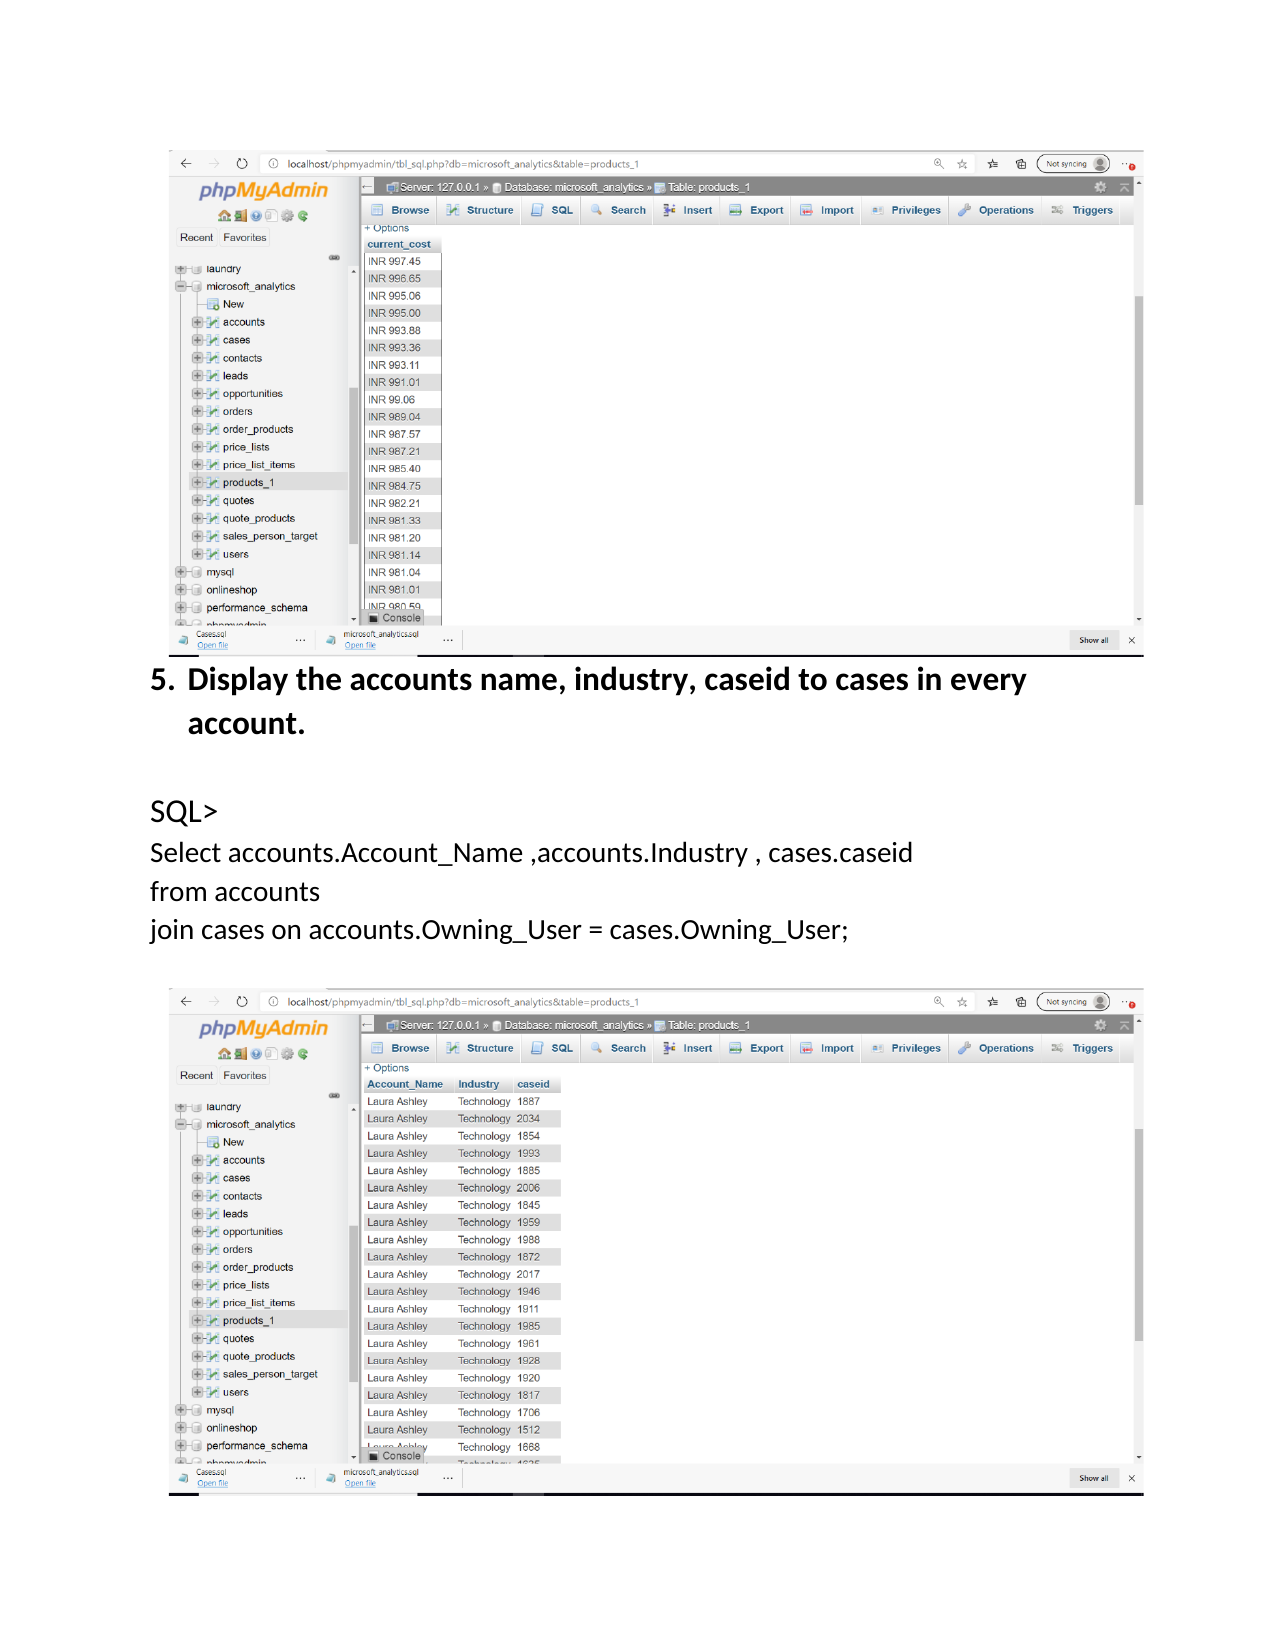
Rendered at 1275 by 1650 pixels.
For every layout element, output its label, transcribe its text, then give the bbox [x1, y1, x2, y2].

text SQL> [150, 790, 1125, 831]
list Display the accounts name, industry, caseid to cases in every account. [150, 658, 1125, 743]
text Select accounts.Account_Name ,accounts.Industry , cases.caseid [150, 834, 1125, 870]
text join cases on accounts.Owning_User = cases.Owning_User; [150, 911, 1125, 947]
text from accounts [150, 873, 1125, 908]
